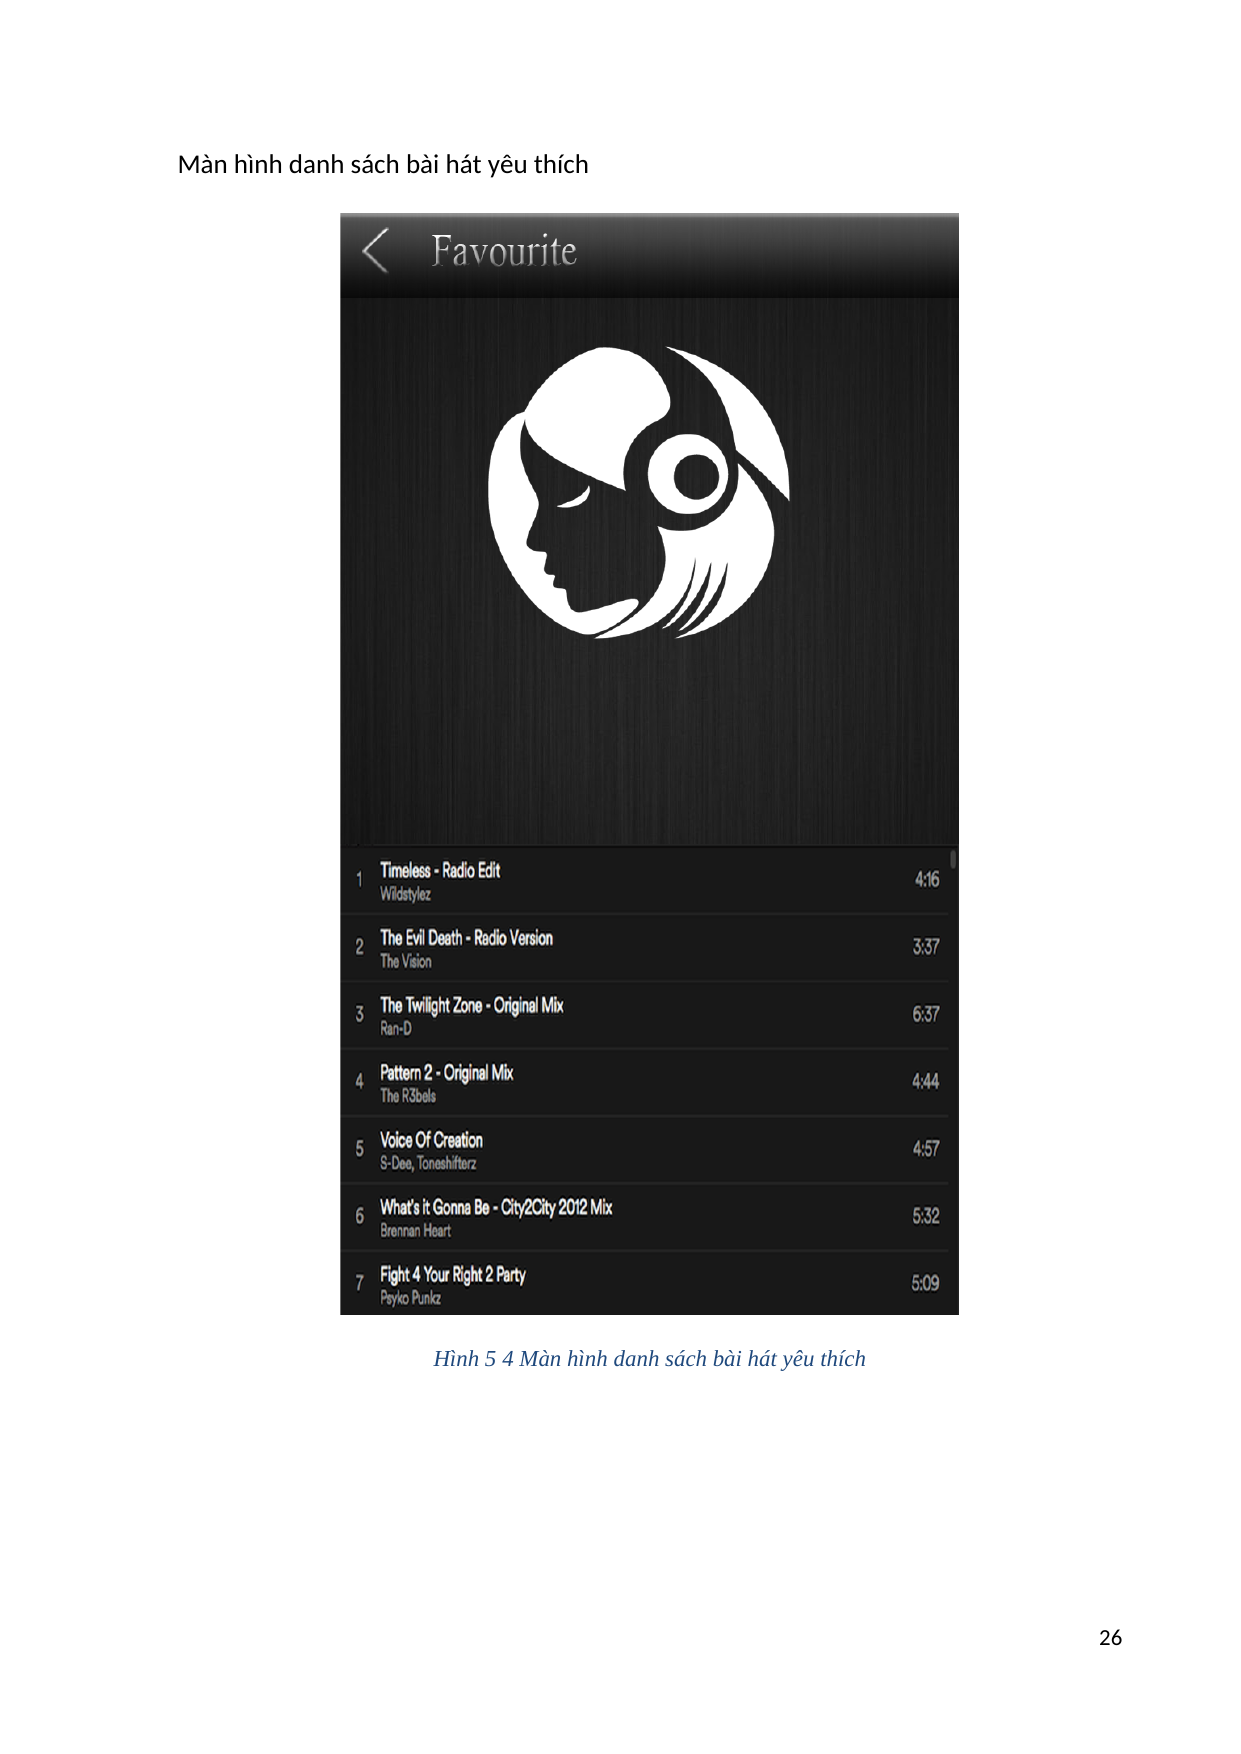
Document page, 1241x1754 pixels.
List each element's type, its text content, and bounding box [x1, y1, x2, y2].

picture [340, 213, 959, 1315]
text Màn hình danh sách bài hát yêu thích [177, 148, 1122, 181]
